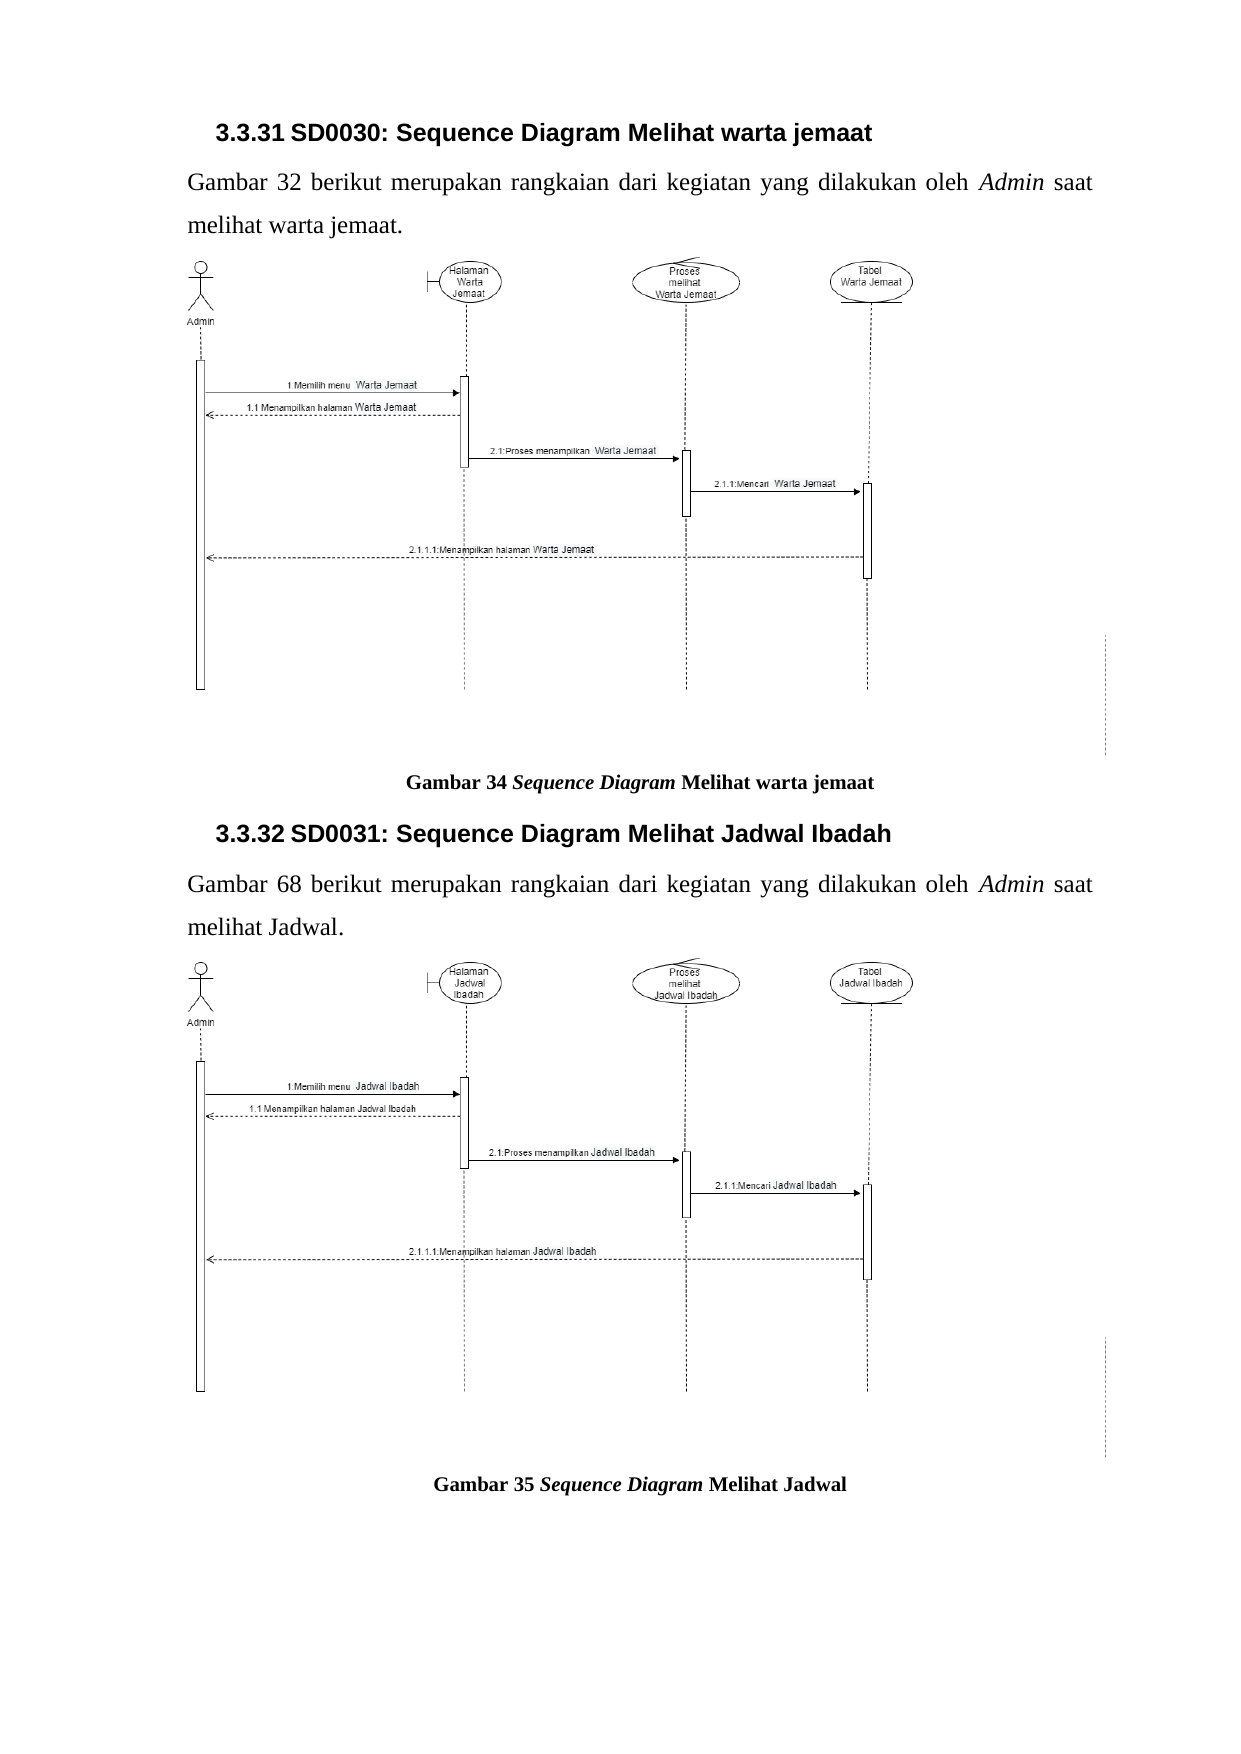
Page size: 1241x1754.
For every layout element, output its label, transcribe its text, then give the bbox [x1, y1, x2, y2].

subtitle SD0031: Sequence Diagram Melihat Jadwal Ibadah [215, 819, 1092, 848]
text Gambar 35 Sequence Diagram Melihat Jadwal [187, 1472, 1092, 1496]
text Gambar 32 berikut merupakan rangkaian dari kegiatan yang dilakukan oleh Admin saat melihat warta jemaat. [187, 167, 1092, 239]
subtitle SD0030: Sequence Diagram Melihat warta jemaat [215, 118, 1092, 147]
text Gambar 68 berikut merupakan rangkaian dari kegiatan yang dilakukan oleh Admin saat melihat Jadwal. [187, 869, 1092, 941]
picture [187, 955, 1106, 1458]
picture [187, 253, 1106, 756]
text Gambar 34 Sequence Diagram Melihat warta jemaat [187, 770, 1092, 794]
